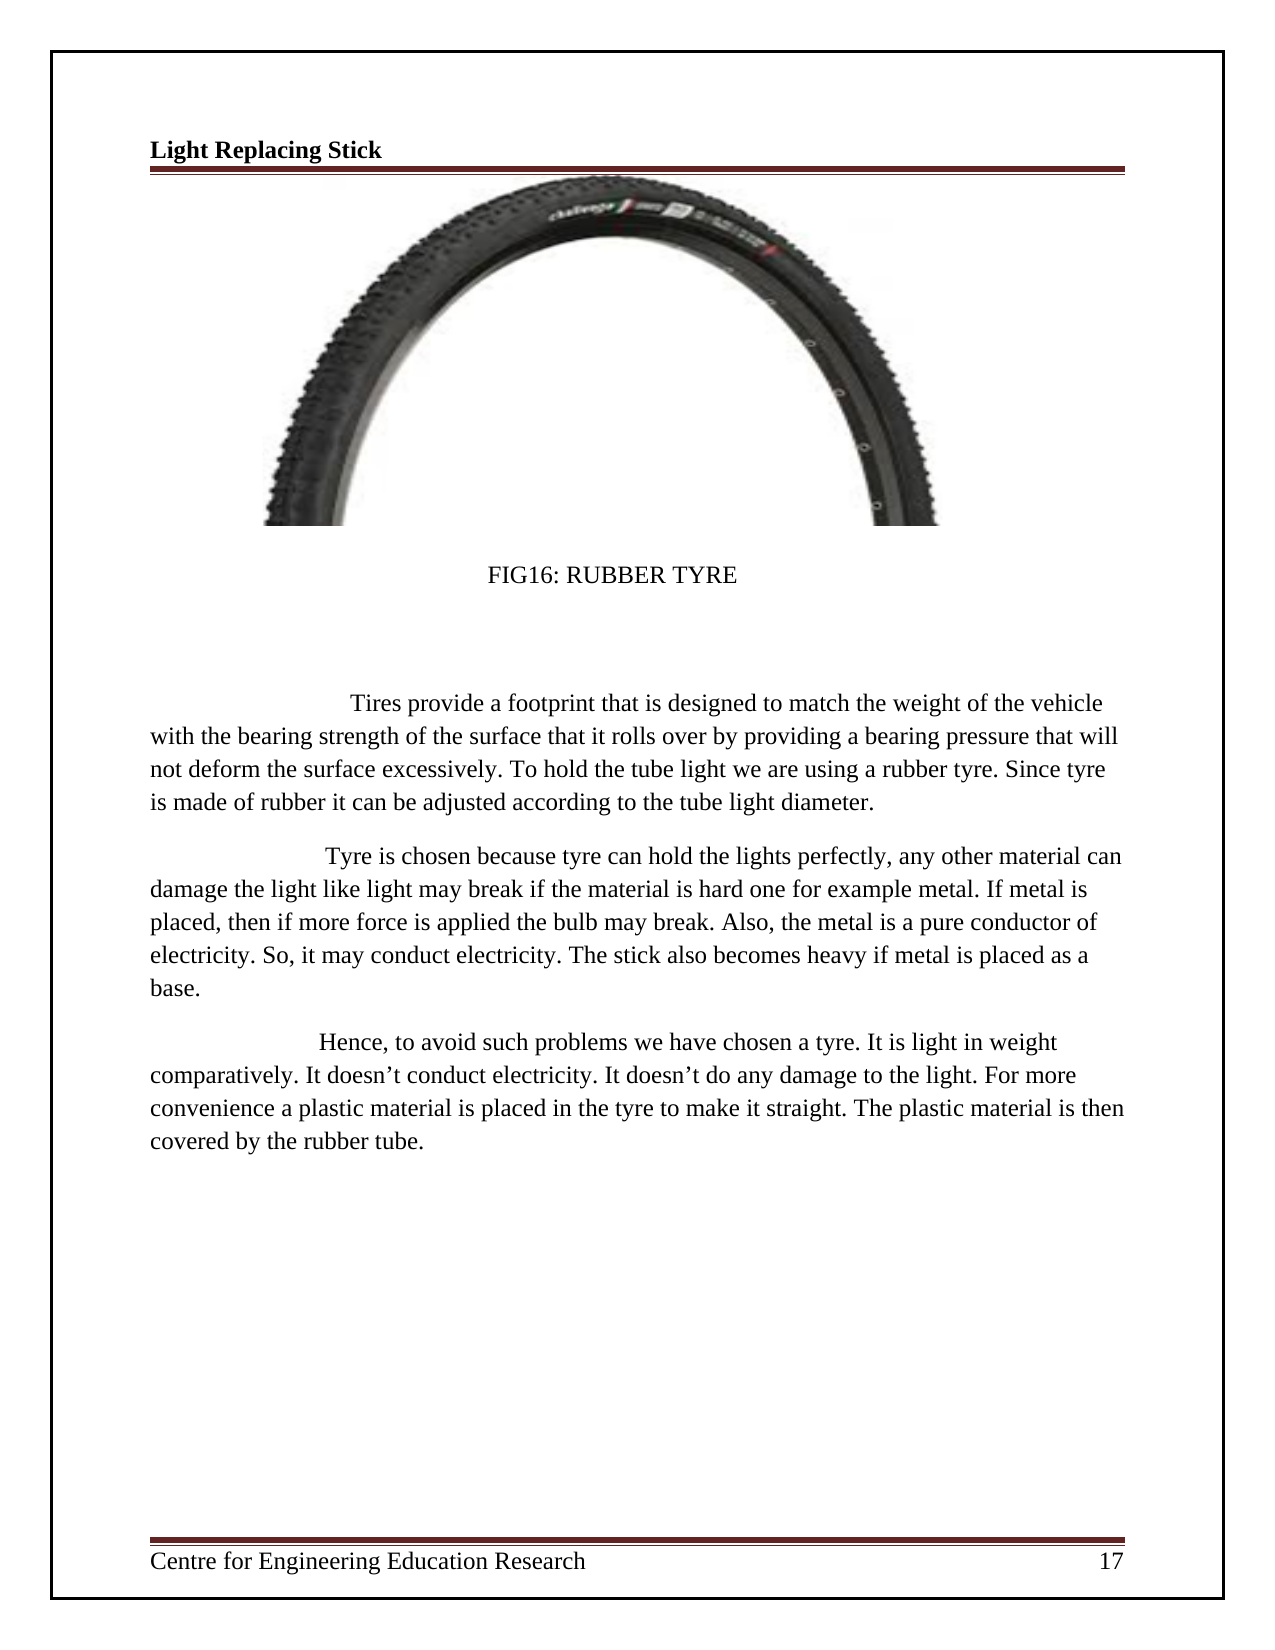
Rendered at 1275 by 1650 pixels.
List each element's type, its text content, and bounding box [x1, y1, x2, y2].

text Tyre is chosen because tyre can hold the lights perfectly, any other material can damage the light like light may break if the material is hard one for example metal. If metal is placed, then if more force is applied the bulb may break. Also, the metal is a pure conductor of electricity. So, it may conduct electricity. The stick also becomes heavy if metal is placed as a base. [150, 841, 1125, 1002]
text FIG16: RUBBER TYRE [150, 560, 1125, 589]
picture [262, 175, 943, 526]
text Tires provide a footprint that is designed to match the weight of the vehicle with the bearing strength of the surface that it rolls over by providing a bearing pressure that will not deform the surface excessively. To hold the tube light we are using a rubber tyre. Since tyre is made of rubber it can be adjusted according to the tube light diameter. [150, 688, 1125, 816]
text Hence, to avoid such problems we have chosen a tyre. It is light in weight comparatively. It doesn’t conduct electricity. It doesn’t do any damage to the light. For more convenience a plastic material is placed in the tyre to make it straight. The plastic material is then covered by the rubber tube. [150, 1027, 1125, 1155]
